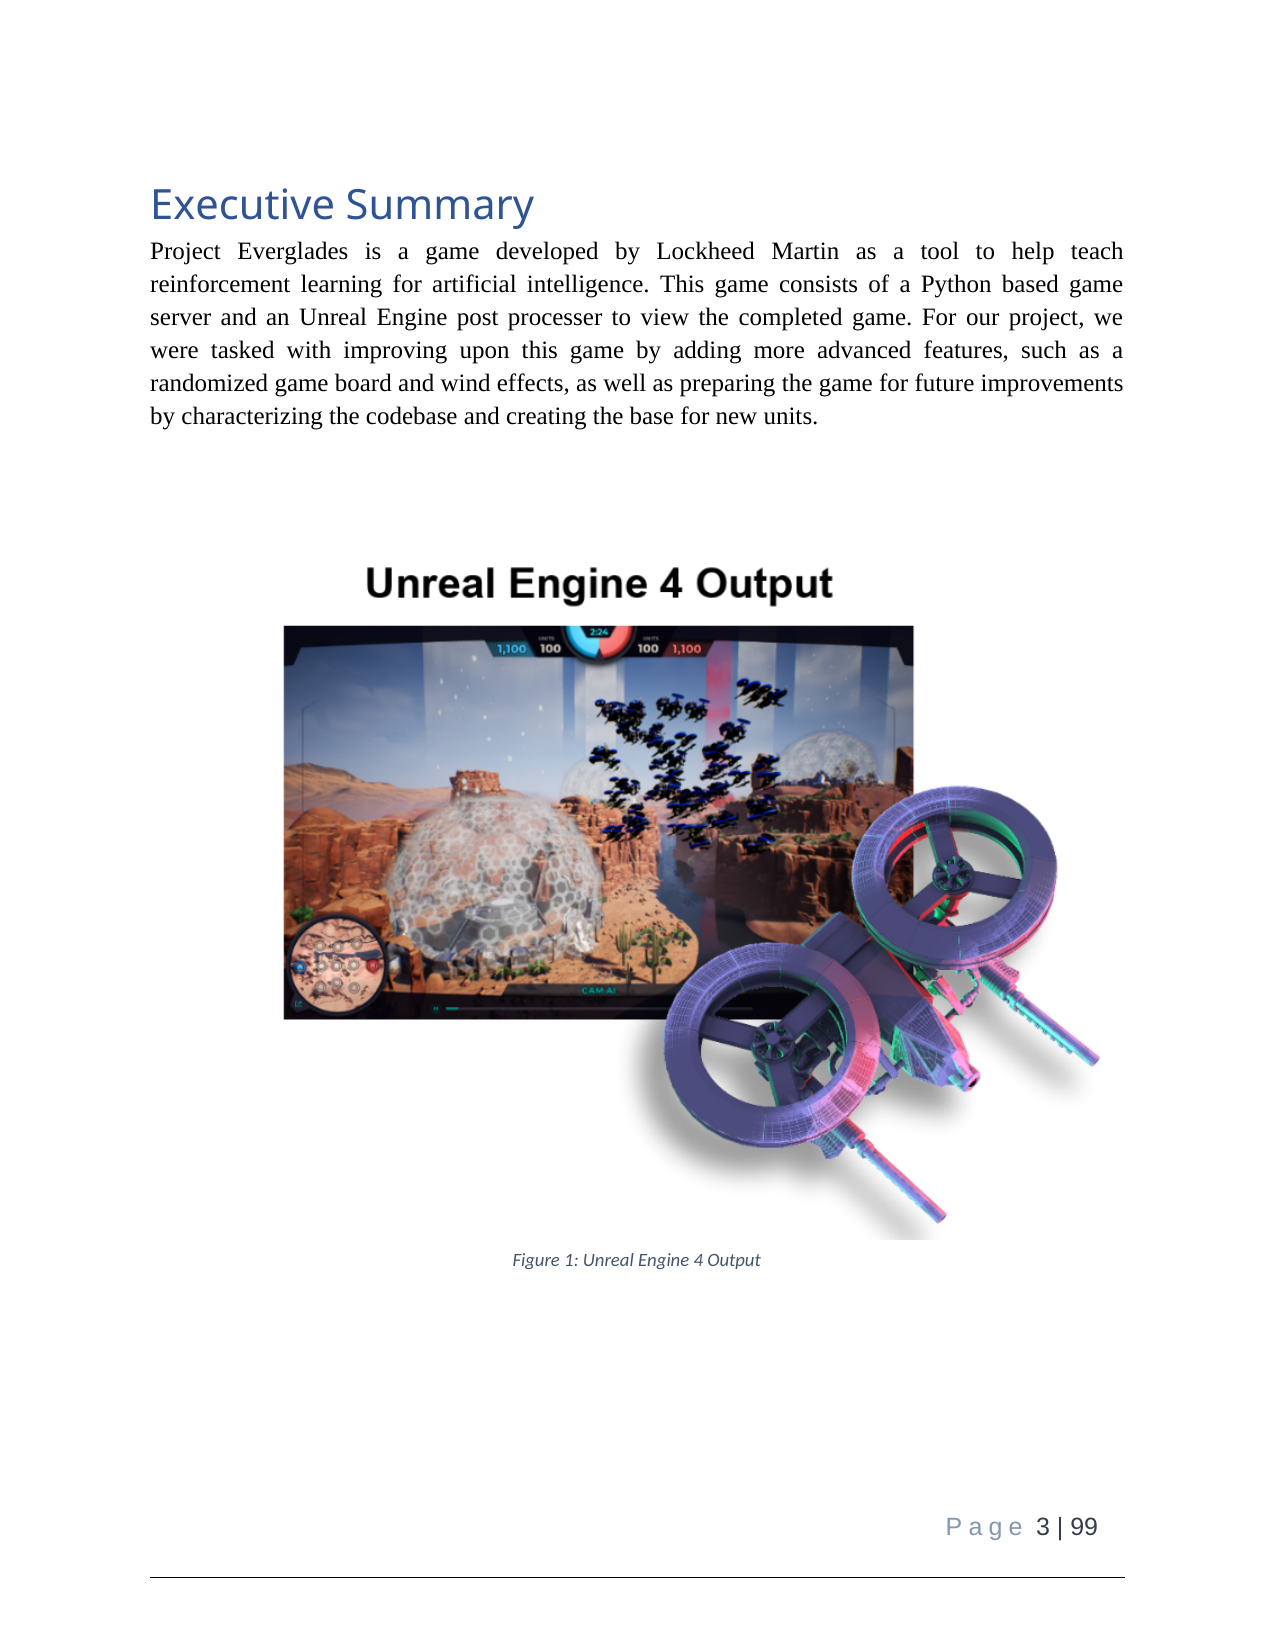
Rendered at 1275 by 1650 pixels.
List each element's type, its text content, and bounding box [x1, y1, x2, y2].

text Project Everglades is a game developed by Lockheed Martin as a tool to help teach reinforcement learning for artificial intelligence. This game consists of a Python based game server and an Unreal Engine post processer to view the completed game. For our project, we were tasked with improving upon this game by adding more advanced features, such as a randomized game board and wind effects, as well as preparing the game for future improvements by characterizing the codebase and creating the base for new units. [150, 236, 1125, 430]
picture [150, 492, 1125, 1240]
text Figure 1: Unreal Engine 4 Output [150, 1248, 1125, 1271]
subtitle Executive Summary [150, 175, 1125, 232]
